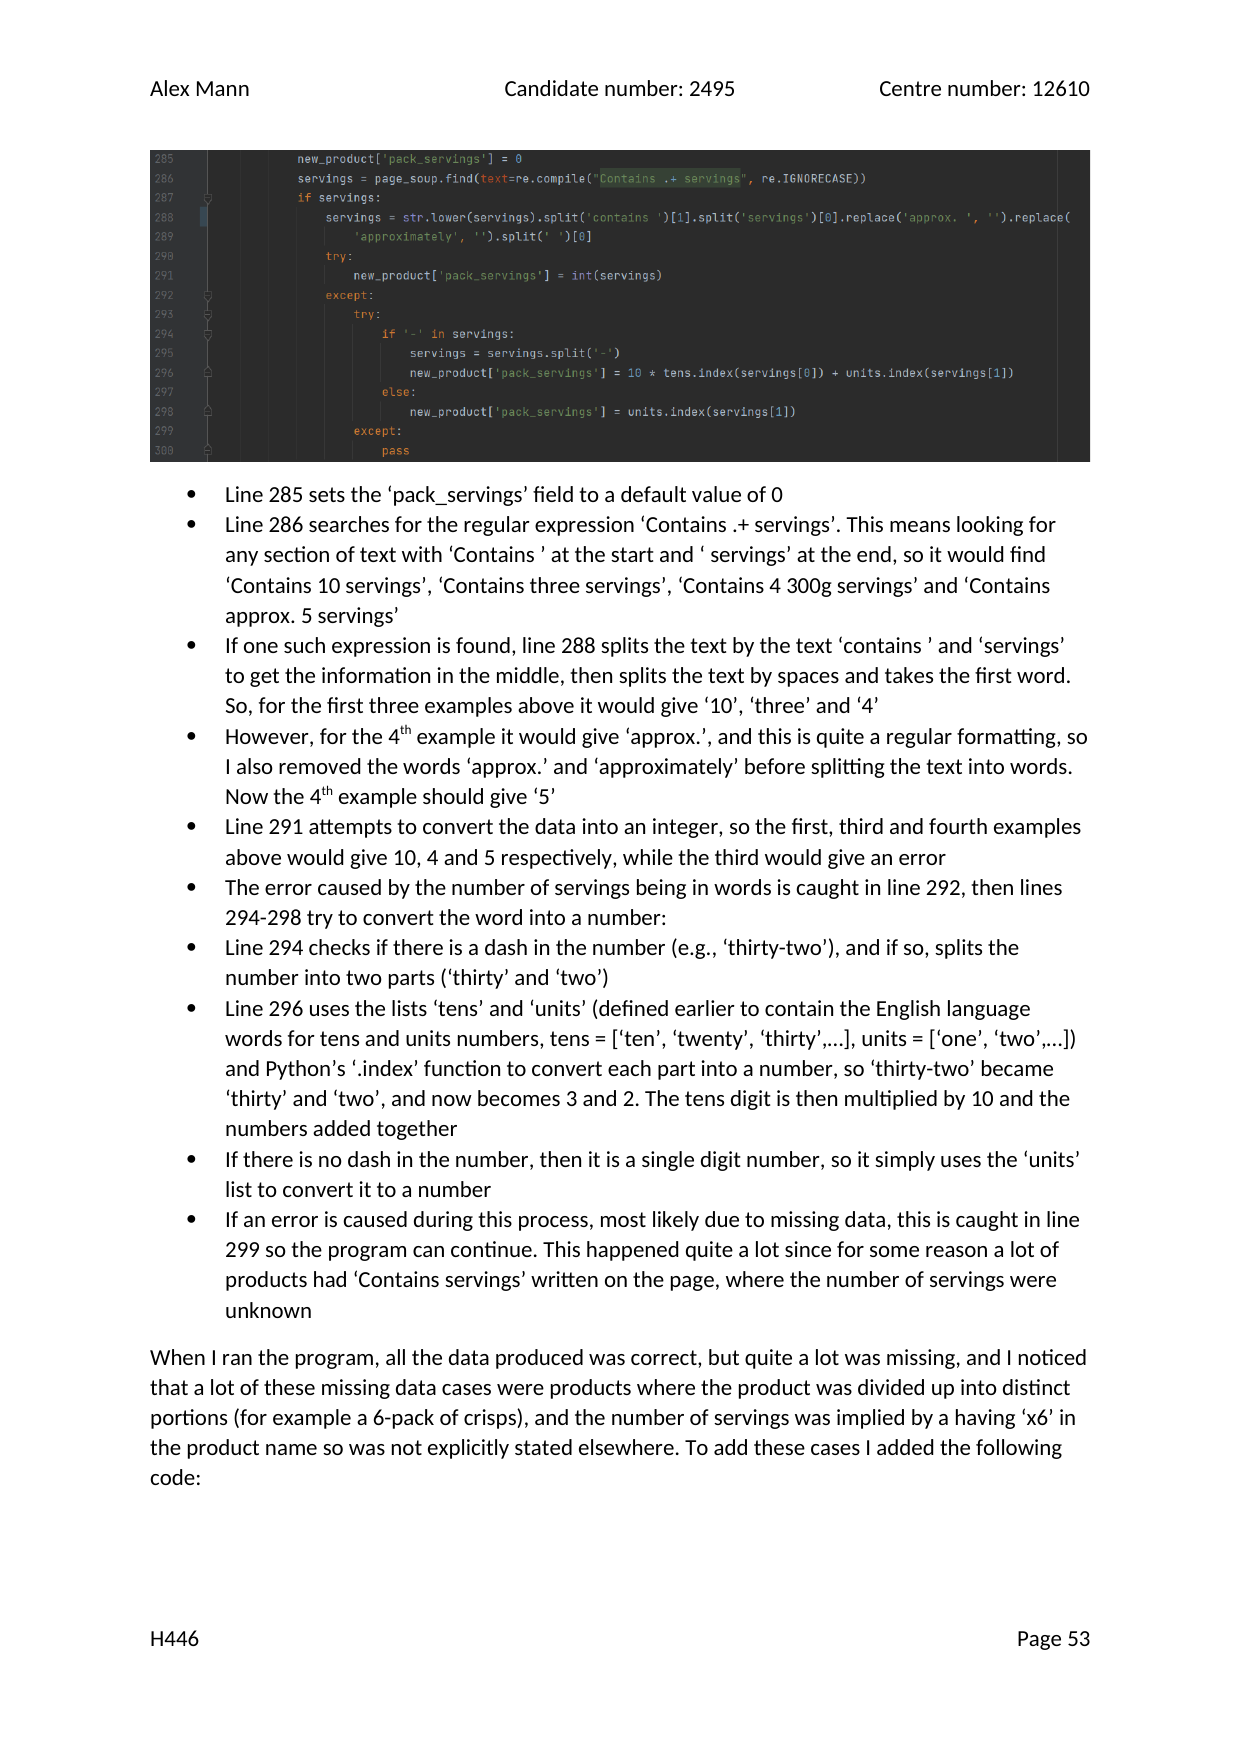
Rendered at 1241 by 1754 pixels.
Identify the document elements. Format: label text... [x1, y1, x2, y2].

list However, for the 4th example it would give ‘approx.’, and this is quite a regular formatting, so I also removed the words ‘approx.’ and ‘approximately’ before splitting the text into words. Now the 4th example should give ‘5’ [187, 722, 1090, 810]
list Line 291 attempts to convert the data into an integer, so the first, third and fourth examples above would give 10, 4 and 5 respectively, while the third would give an error [187, 812, 1090, 871]
list If one such expression is found, line 288 splits the text by the text ‘contains ’ and ‘servings’ to get the information in the middle, then splits the text by spaces and takes the first word. So, for the first three examples above it would give ‘10’, ‘three’ and ‘4’ [187, 631, 1090, 719]
list Line 294 checks if there is a dash in the number (e.g., ‘thirty-two’), and if so, splits the number into two parts (‘thirty’ and ‘two’) [187, 933, 1090, 991]
list Line 286 searches for the regular expression ‘Contains .+ servings’. This means looking for any section of text with ‘Contains ’ at the start and ‘ servings’ at the end, so it would find ‘Contains 10 servings’, ‘Contains three servings’, ‘Contains 4 300g servings’ and ‘Contains approx. 5 servings’ [187, 510, 1090, 629]
picture [150, 150, 1091, 462]
list If an error is caused during this process, most likely due to missing data, this is caught in line 299 so the program can continue. This happened quite a lot since for some reason a lot of products had ‘Contains servings’ written on the page, where the number of servings were unknown [187, 1205, 1090, 1324]
list Line 296 uses the lists ‘tens’ and ‘units’ (defined earlier to contain the English language words for tens and units numbers, tens = [‘ten’, ‘twenty’, ‘thirty’,…], units = [‘one’, ‘two’,…]) and Python’s ‘.index’ function to convert each part into a number, so ‘thirty-two’ became ‘thirty’ and ‘two’, and now becomes 3 and 2. The tens digit is then multiplied by 10 and the numbers added together [187, 994, 1090, 1142]
list The error caused by the number of servings being in words is caught in line 292, then lines 294-298 try to convert the word into a number: [187, 873, 1090, 931]
list If there is no dash in the number, then it is a single digit number, so it simply uses the ‘units’ list to convert it to a number [187, 1145, 1090, 1203]
text When I ran the program, all the data produced was correct, but quite a lot was missing, and I noticed that a lot of these missing data cases were products where the product was divided up into distinct portions (for example a 6-pack of crisps), and the number of servings was implied by a having ‘x6’ in the product name so was not explicitly stated elsewhere. To add these cases I added the following code: [150, 1343, 1090, 1491]
list Line 285 sets the ‘pack_servings’ field to a default value of 0 [187, 480, 1090, 508]
